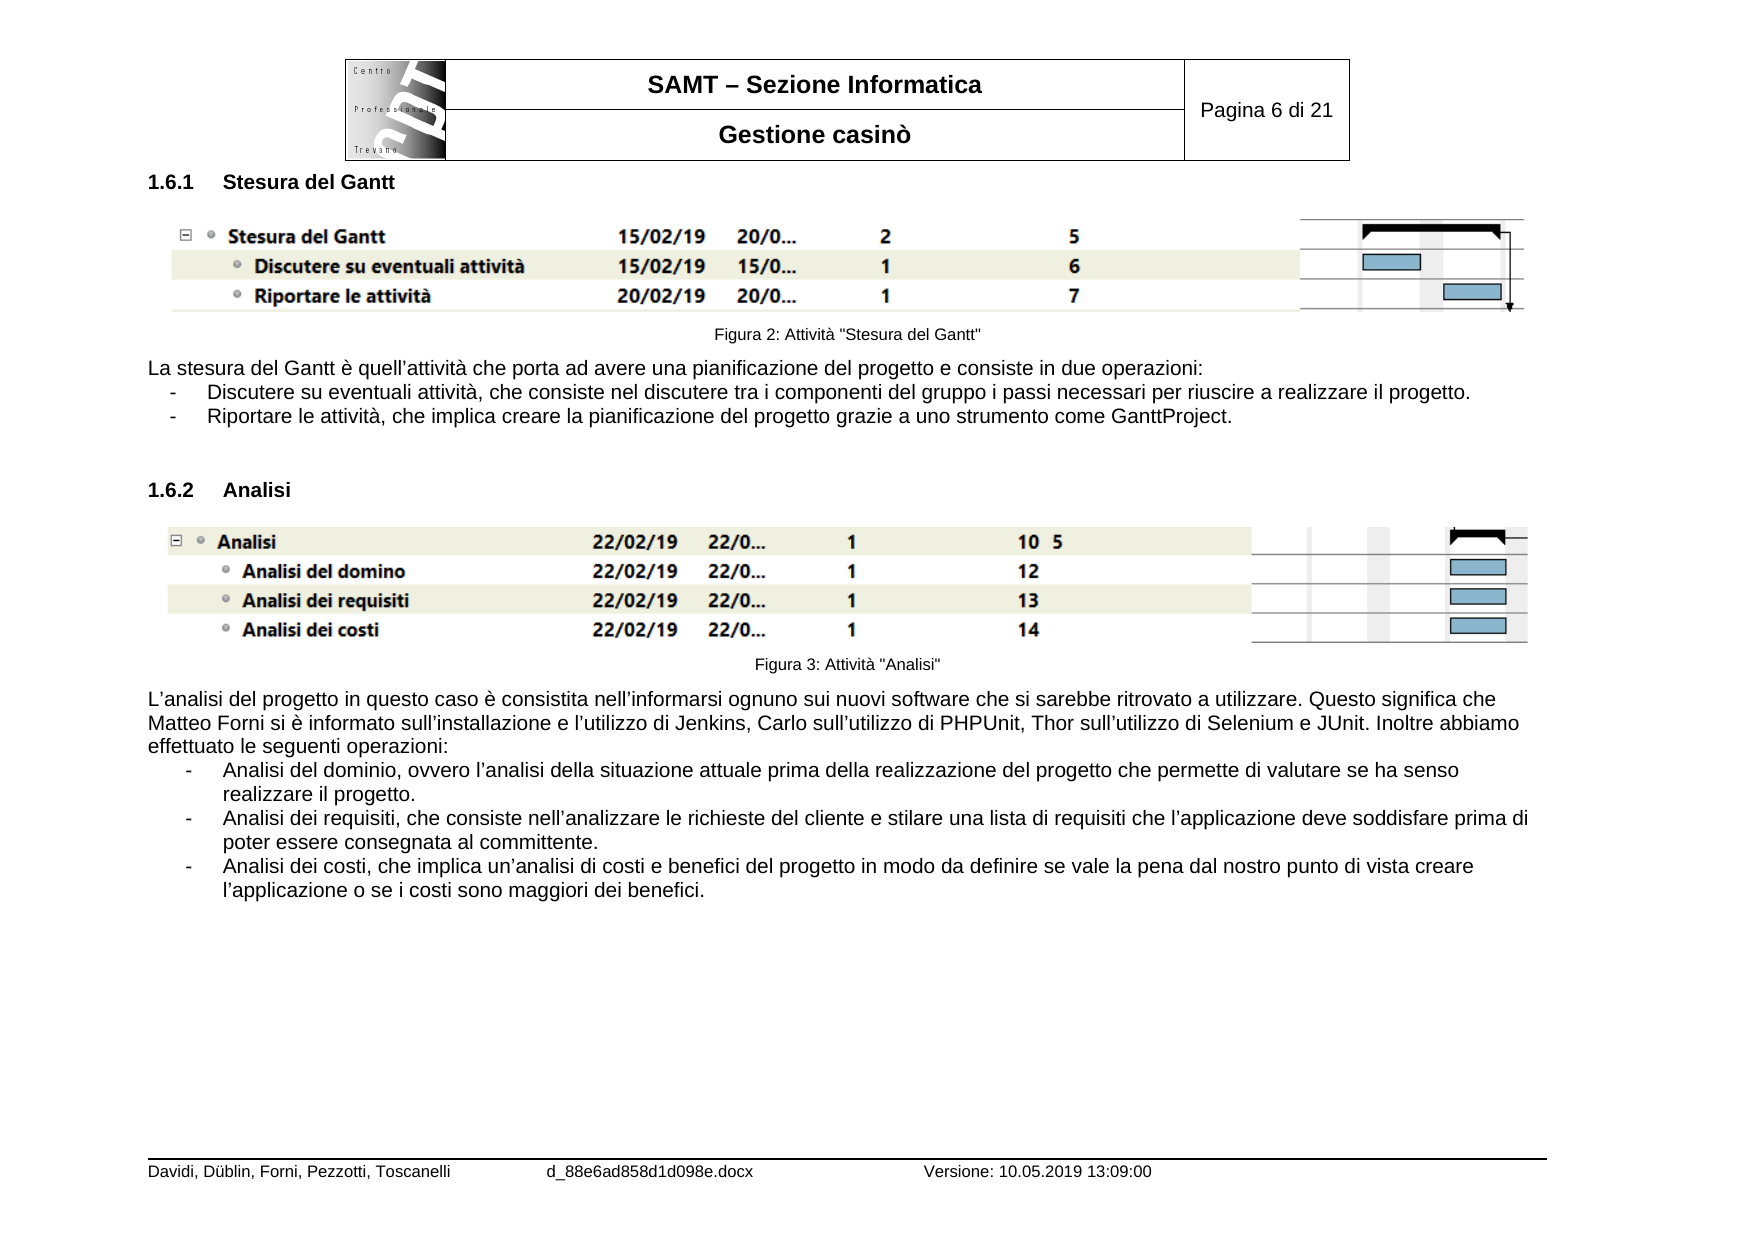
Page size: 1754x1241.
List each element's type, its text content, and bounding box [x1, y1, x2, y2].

list Discutere su eventuali attività, che consiste nel discutere tra i componenti del gruppo i passi necessari per riuscire a realizzare il progetto. [169, 380, 1547, 404]
list Analisi del dominio, ovvero l’analisi della situazione attuale prima della realizzazione del progetto che permette di valutare se ha senso realizzare il progetto. [185, 758, 1547, 806]
list Analisi dei costi, che implica un’analisi di costi e benefici del progetto in modo da definire se vale la pena dal nostro punto di vista creare l’applicazione o se i costi sono maggiori dei benefici. [185, 854, 1547, 902]
text L’analisi del progetto in questo caso è consistita nell’informarsi ognuno sui nuovi software che si sarebbe ritrovato a utilizzare. Questo significa che Matteo Forni si è informato sull’installazione e l’utilizzo di Jenkins, Carlo sull’utilizzo di PHPUnit, Thor sull’utilizzo di Selenium e JUnit. Inoltre abbiamo effettuato le seguenti operazioni: [148, 686, 1547, 758]
list Riportare le attività, che implica creare la pianificazione del progetto grazie a uno strumento come GanttProject. [169, 404, 1547, 428]
subtitle Analisi [148, 478, 1547, 502]
list Analisi dei requisiti, che consiste nell’analizzare le richieste del cliente e stilare una lista di requisiti che l’applicazione deve soddisfare prima di poter essere consegnata al committente. [185, 806, 1547, 854]
text La stesura del Gantt è quell’attività che porta ad avere una pianificazione del progetto e consiste in due operazioni: [148, 356, 1547, 380]
picture [346, 60, 445, 159]
picture [171, 219, 1524, 312]
subtitle Stesura del Gantt [148, 170, 1547, 194]
picture [167, 527, 1528, 643]
